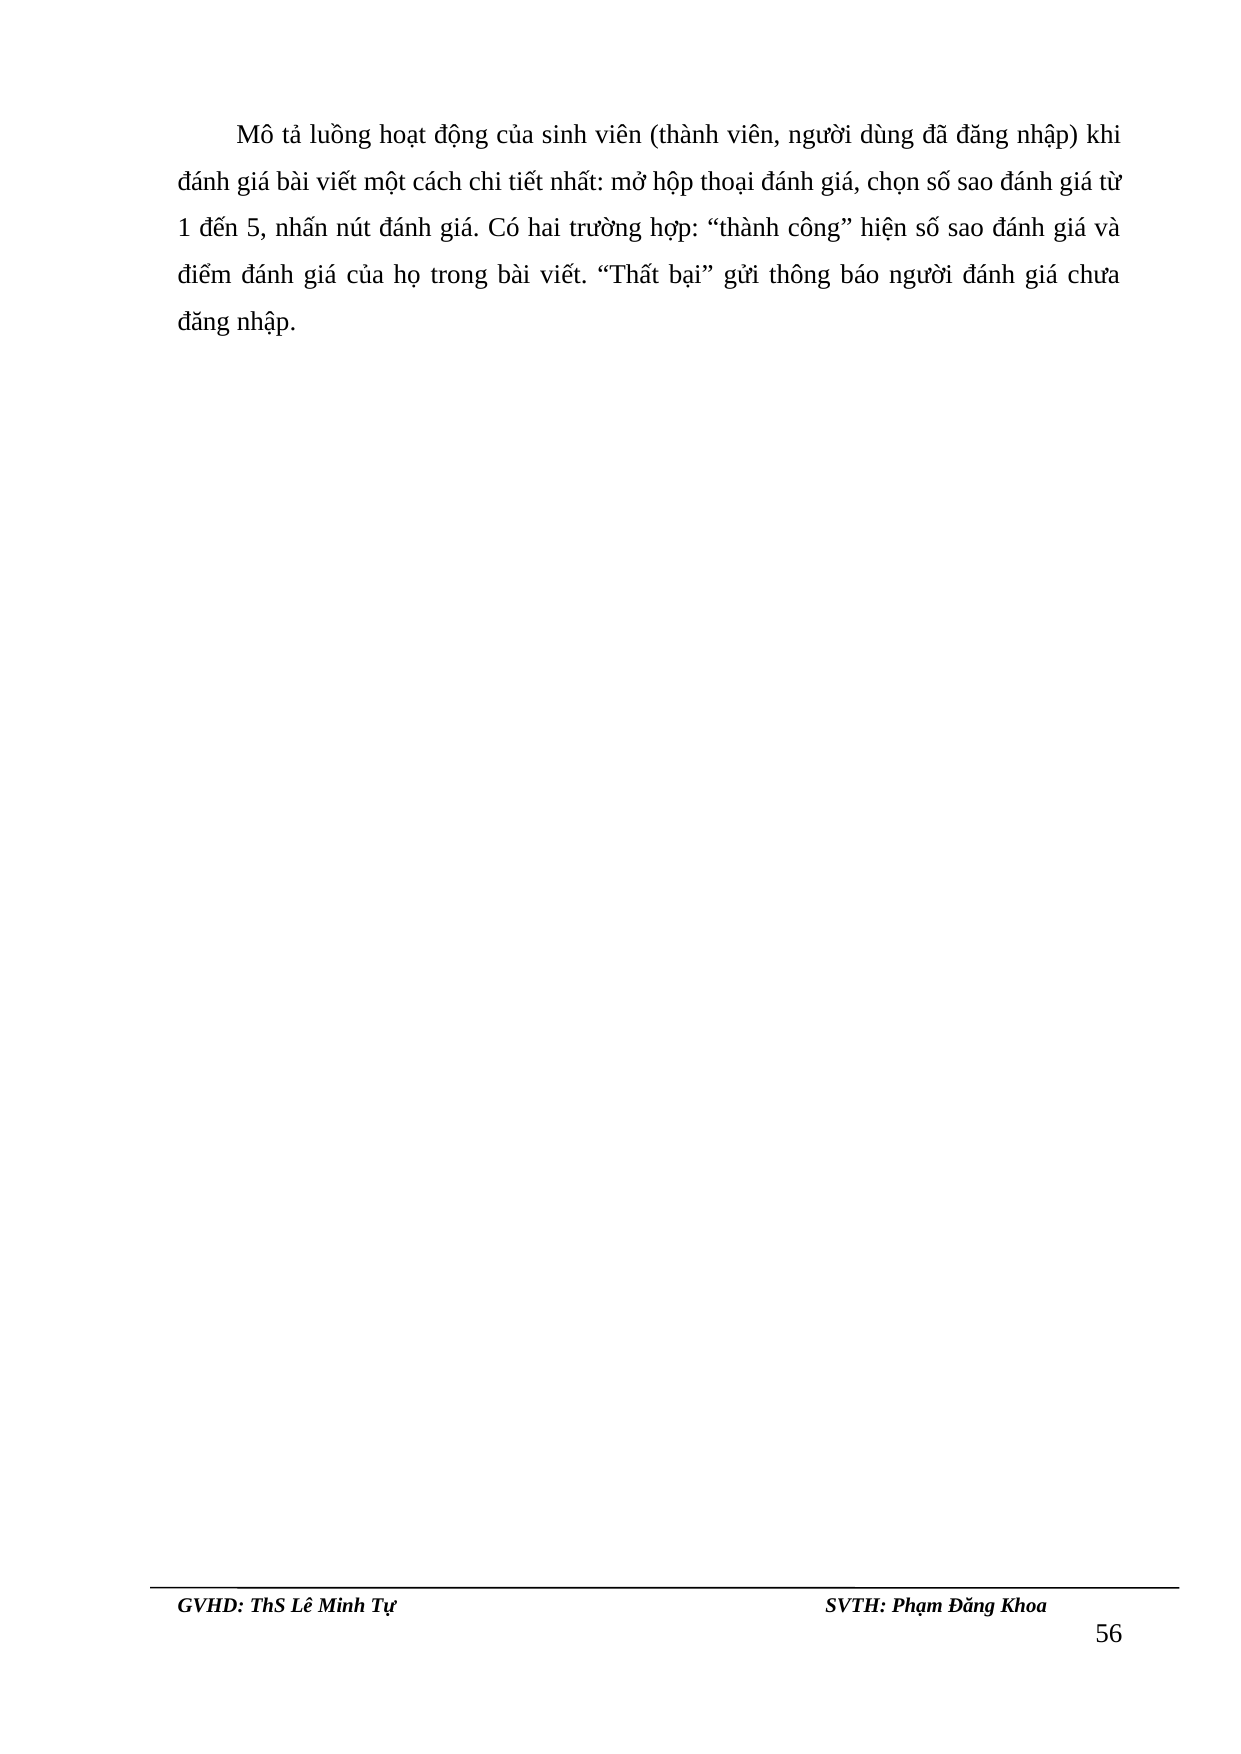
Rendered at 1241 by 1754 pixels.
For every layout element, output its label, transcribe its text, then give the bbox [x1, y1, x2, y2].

text Mô tả luồng hoạt động của sinh viên (thành viên, người dùng đã đăng nhập) khi đánh giá bài viết một cách chi tiết nhất: mở hộp thoại đánh giá, chọn số sao đánh giá từ 1 đến 5, nhấn nút đánh giá. Có hai trường hợp: “thành công” hiện số sao đánh giá và điểm đánh giá của họ trong bài viết. “Thất bại” gửi thông báo người đánh giá chưa đăng nhập. [177, 118, 1122, 336]
